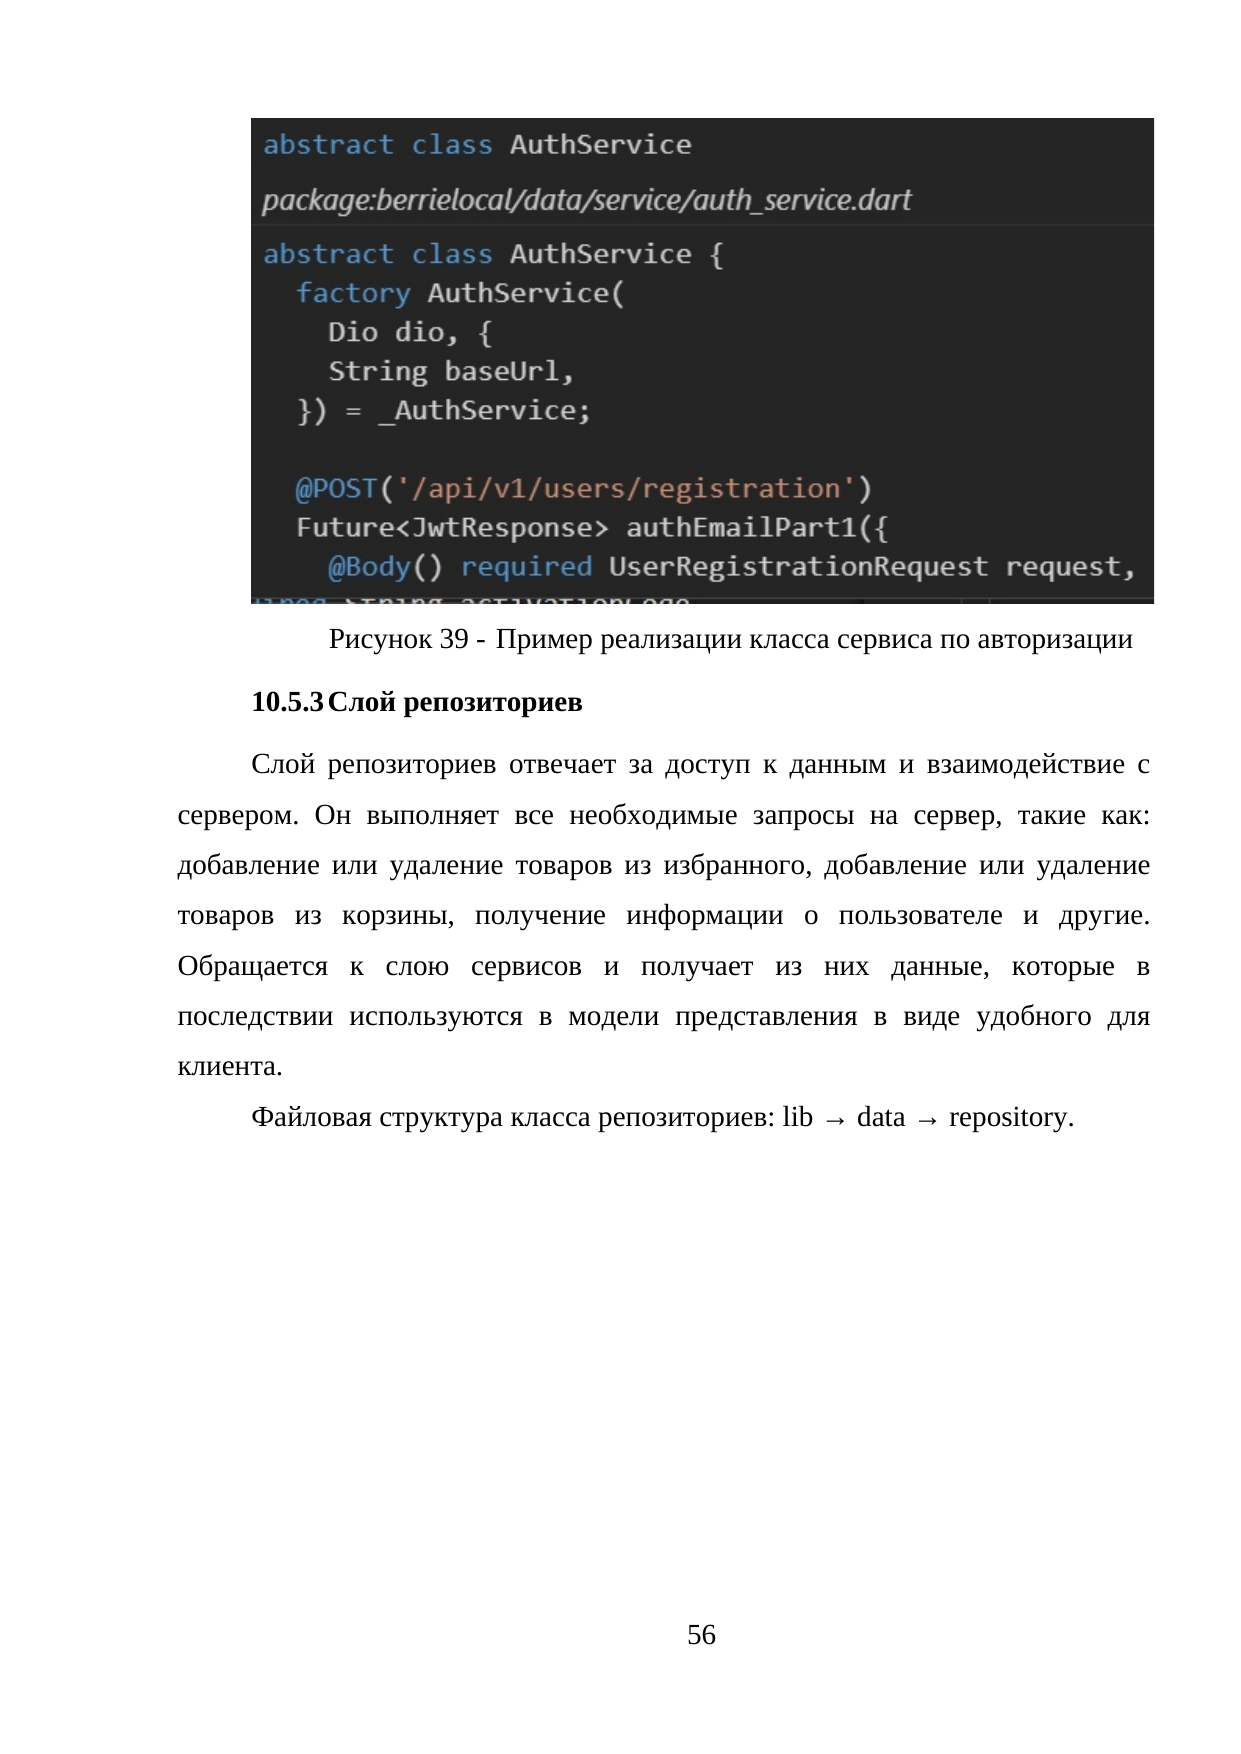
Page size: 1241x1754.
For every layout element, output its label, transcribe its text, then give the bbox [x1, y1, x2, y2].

text Файловая структура класса репозиториев: lib → data → repository. [177, 1099, 1152, 1132]
text Слой репозиториев [251, 684, 1152, 717]
text Слой репозиториев отвечает за доступ к данным и взаимодействие с сервером. Он выполняет все необходимые запросы на сервер, такие как: добавление или удаление товаров из избранного, добавление или удаление товаров из корзины, получение информации о пользователе и другие. Обращается к слою сервисов и получает из них данные, которые в последствии используются в модели представления в виде удобного для клиента. [177, 746, 1152, 1082]
text Пример реализации класса сервиса по авторизации [310, 621, 1152, 654]
picture [251, 118, 1155, 604]
